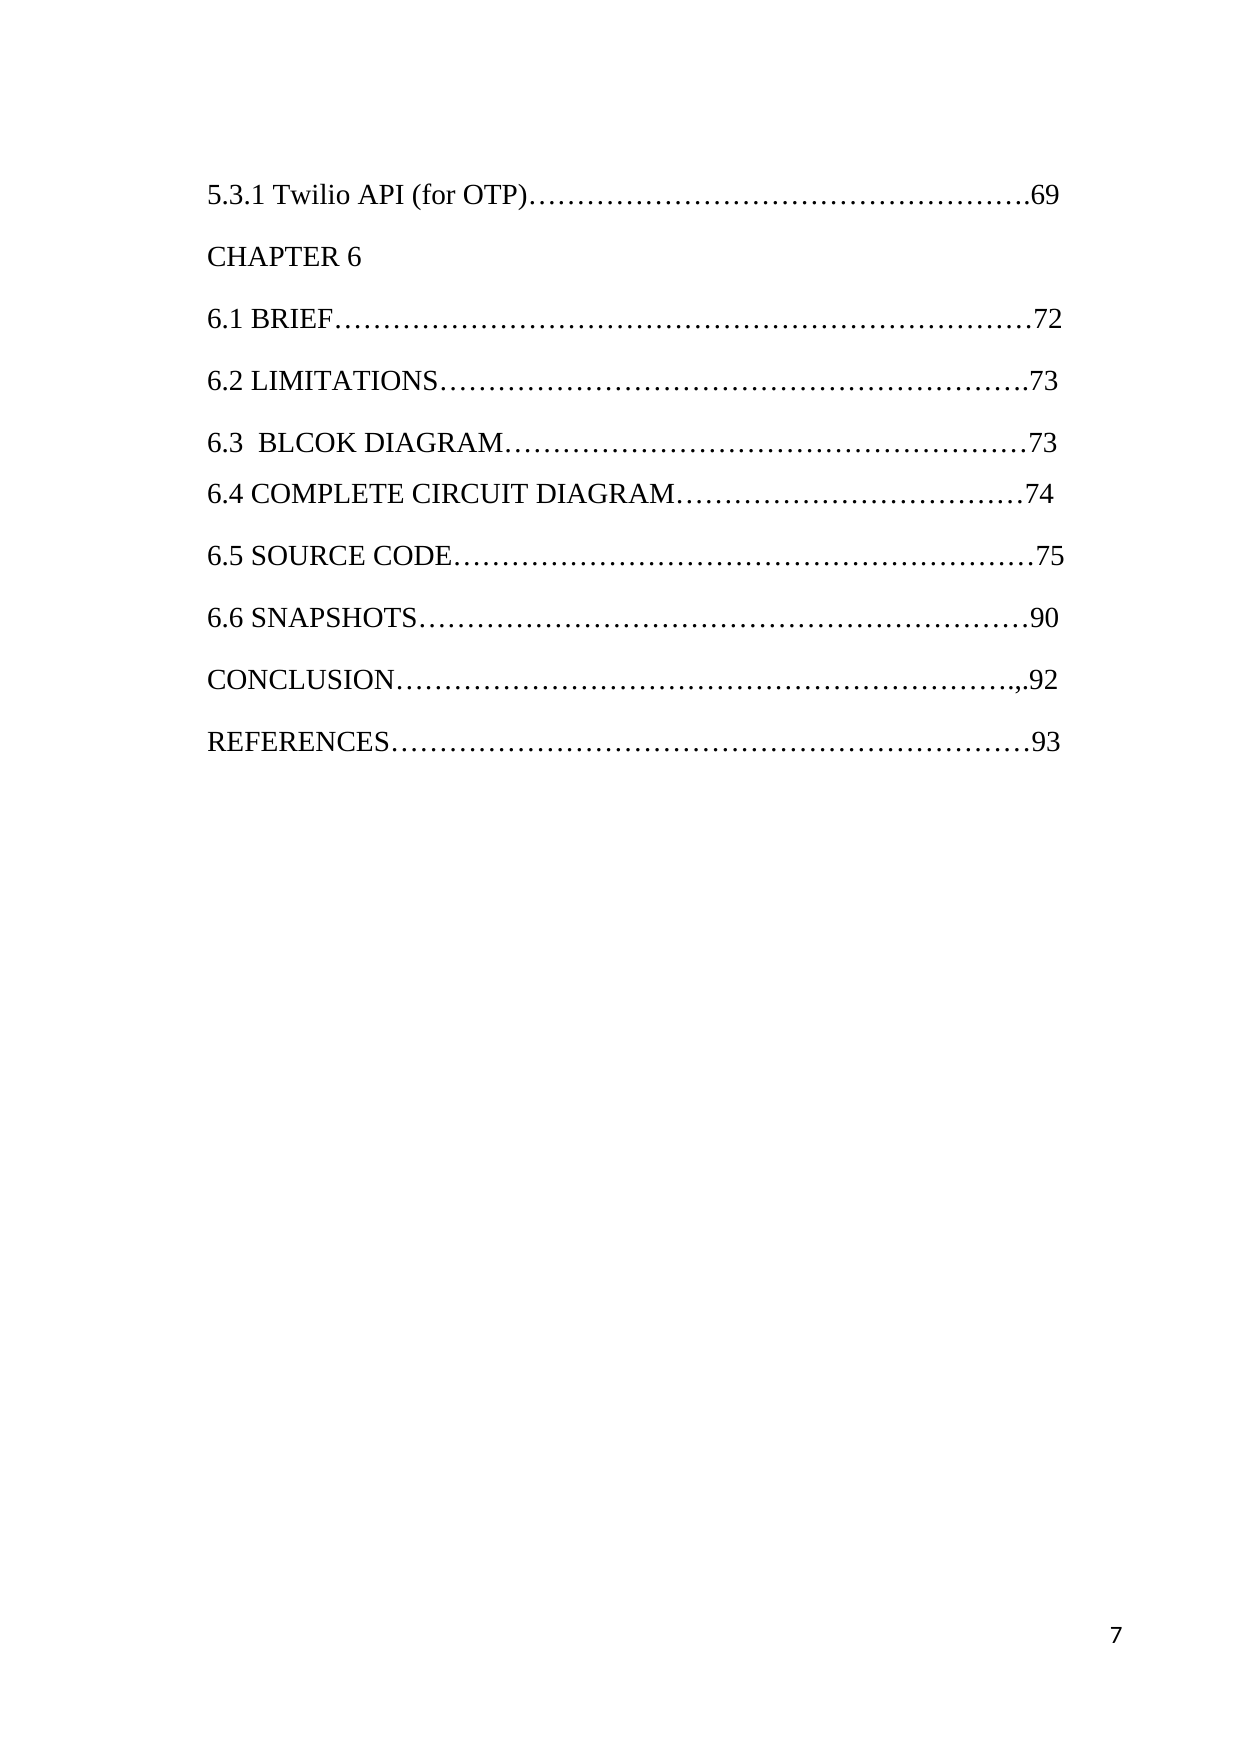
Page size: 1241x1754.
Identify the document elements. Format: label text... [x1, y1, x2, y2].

text 6.5 SOURCE CODE……………………………………………………75 [207, 538, 1071, 571]
text CHAPTER 6 [207, 239, 1071, 273]
text 6.3 BLCOK DIAGRAM………………………………………………73 [207, 426, 1122, 459]
text REFERENCES…………………………………………………………93 [207, 724, 1071, 758]
text CONCLUSION……………………………………………………….,.92 [207, 662, 1071, 696]
text 6.2 LIMITATIONS…………………………………………………….73 [207, 363, 1071, 397]
text 6.1 BRIEF………………………………………………………………72 [207, 301, 1071, 335]
text 6.6 SNAPSHOTS………………………………………………………90 [207, 600, 1071, 633]
text 5.3.1 Twilio API (for OTP)…………………………………………….69 [207, 177, 1071, 211]
text 6.4 COMPLETE CIRCUIT DIAGRAM………………………………74 [207, 476, 1071, 509]
